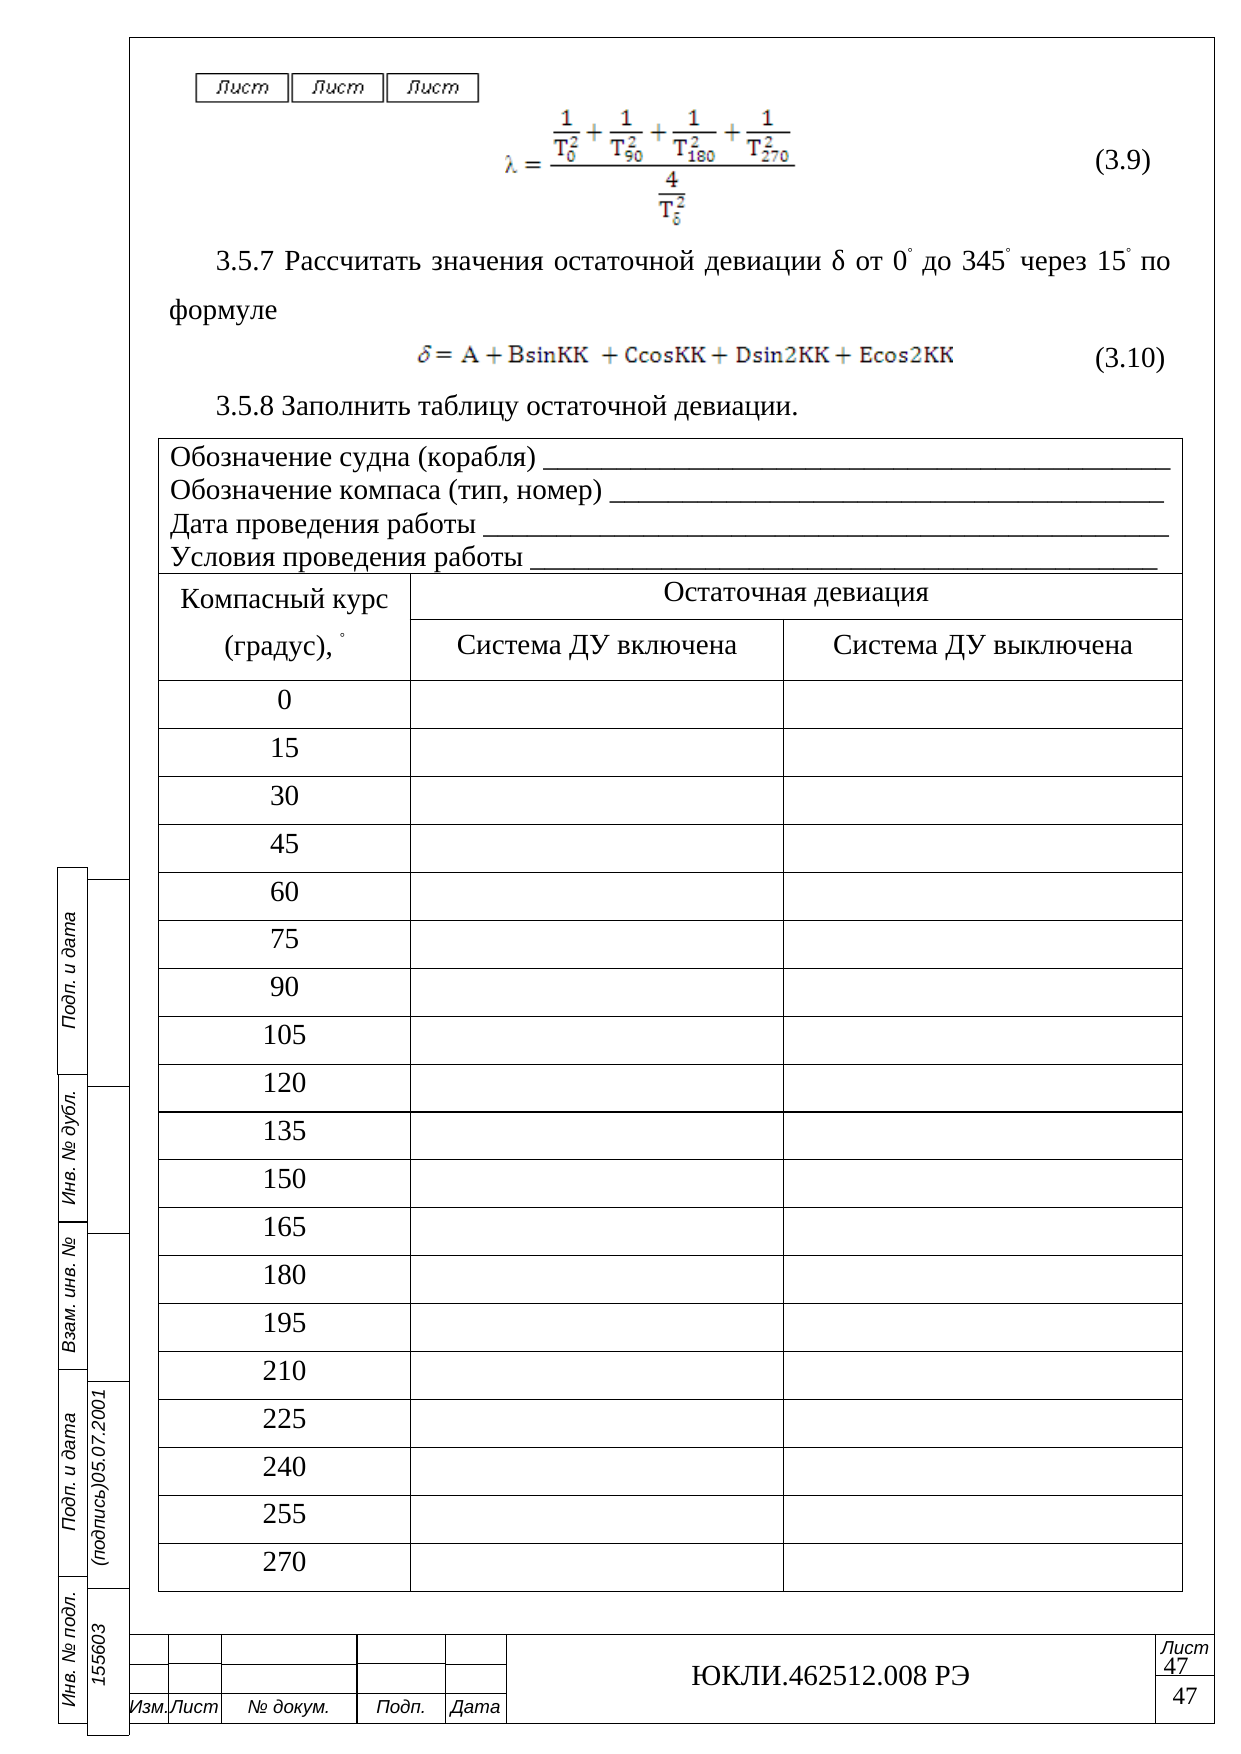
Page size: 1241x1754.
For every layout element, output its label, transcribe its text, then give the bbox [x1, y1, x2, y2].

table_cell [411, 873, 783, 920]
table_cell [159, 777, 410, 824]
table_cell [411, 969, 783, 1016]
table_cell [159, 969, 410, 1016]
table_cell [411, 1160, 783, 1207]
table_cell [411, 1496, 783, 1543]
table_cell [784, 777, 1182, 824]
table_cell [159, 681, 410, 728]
picture [194, 73, 481, 106]
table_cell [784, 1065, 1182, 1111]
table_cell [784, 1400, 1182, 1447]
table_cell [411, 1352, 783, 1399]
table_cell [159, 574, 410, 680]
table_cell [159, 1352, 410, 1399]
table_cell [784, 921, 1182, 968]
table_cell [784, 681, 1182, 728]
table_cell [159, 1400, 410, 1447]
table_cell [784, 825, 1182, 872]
text 3.5.7 Рассчитать значения остаточной девиации δ от 0 до 345 через 15 по формуле [169, 243, 1171, 326]
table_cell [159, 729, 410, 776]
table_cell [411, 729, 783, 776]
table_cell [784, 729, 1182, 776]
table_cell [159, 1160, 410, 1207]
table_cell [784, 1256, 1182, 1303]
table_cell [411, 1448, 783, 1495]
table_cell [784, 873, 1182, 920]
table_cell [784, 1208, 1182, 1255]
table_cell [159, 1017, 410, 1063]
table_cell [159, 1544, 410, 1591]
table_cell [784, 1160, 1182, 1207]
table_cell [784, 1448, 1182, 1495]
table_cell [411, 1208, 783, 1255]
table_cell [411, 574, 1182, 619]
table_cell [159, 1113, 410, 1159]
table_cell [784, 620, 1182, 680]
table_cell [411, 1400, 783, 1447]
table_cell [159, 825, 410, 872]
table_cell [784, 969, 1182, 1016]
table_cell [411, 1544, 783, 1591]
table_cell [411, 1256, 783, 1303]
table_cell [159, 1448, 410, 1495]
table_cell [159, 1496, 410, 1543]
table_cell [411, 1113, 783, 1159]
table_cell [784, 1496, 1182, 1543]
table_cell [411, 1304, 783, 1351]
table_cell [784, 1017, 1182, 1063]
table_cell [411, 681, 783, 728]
picture [505, 105, 800, 230]
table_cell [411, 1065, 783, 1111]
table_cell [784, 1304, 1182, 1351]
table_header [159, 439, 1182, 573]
text 3.5.8 Заполнить таблицу остаточной девиации. [169, 388, 1171, 422]
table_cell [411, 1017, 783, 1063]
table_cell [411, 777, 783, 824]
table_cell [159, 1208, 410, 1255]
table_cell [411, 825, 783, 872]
picture [416, 341, 953, 375]
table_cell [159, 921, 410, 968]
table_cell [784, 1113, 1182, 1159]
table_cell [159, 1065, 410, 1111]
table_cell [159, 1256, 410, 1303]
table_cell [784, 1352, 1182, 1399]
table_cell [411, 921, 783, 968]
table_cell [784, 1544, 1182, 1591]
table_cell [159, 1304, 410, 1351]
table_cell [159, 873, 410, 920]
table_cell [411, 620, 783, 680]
